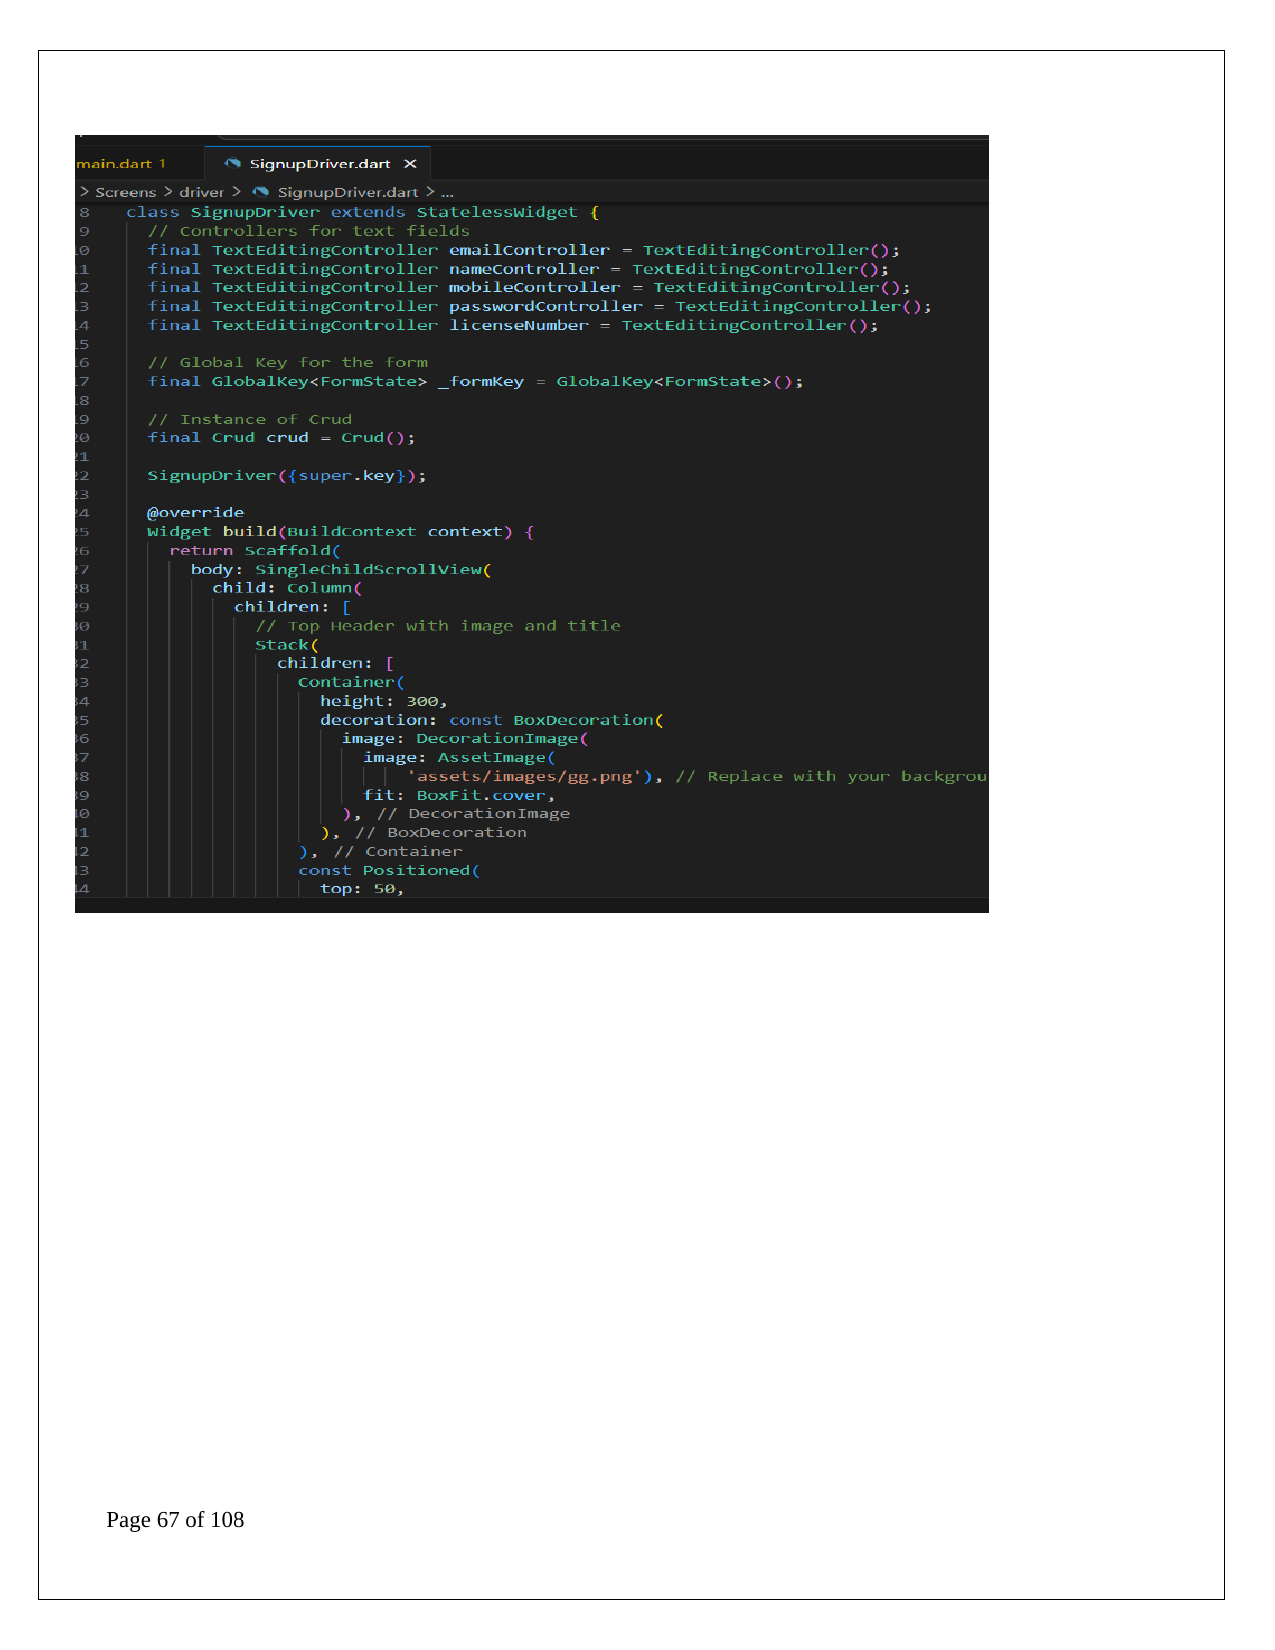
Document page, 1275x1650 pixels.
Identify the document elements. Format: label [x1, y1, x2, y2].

picture [75, 135, 989, 913]
